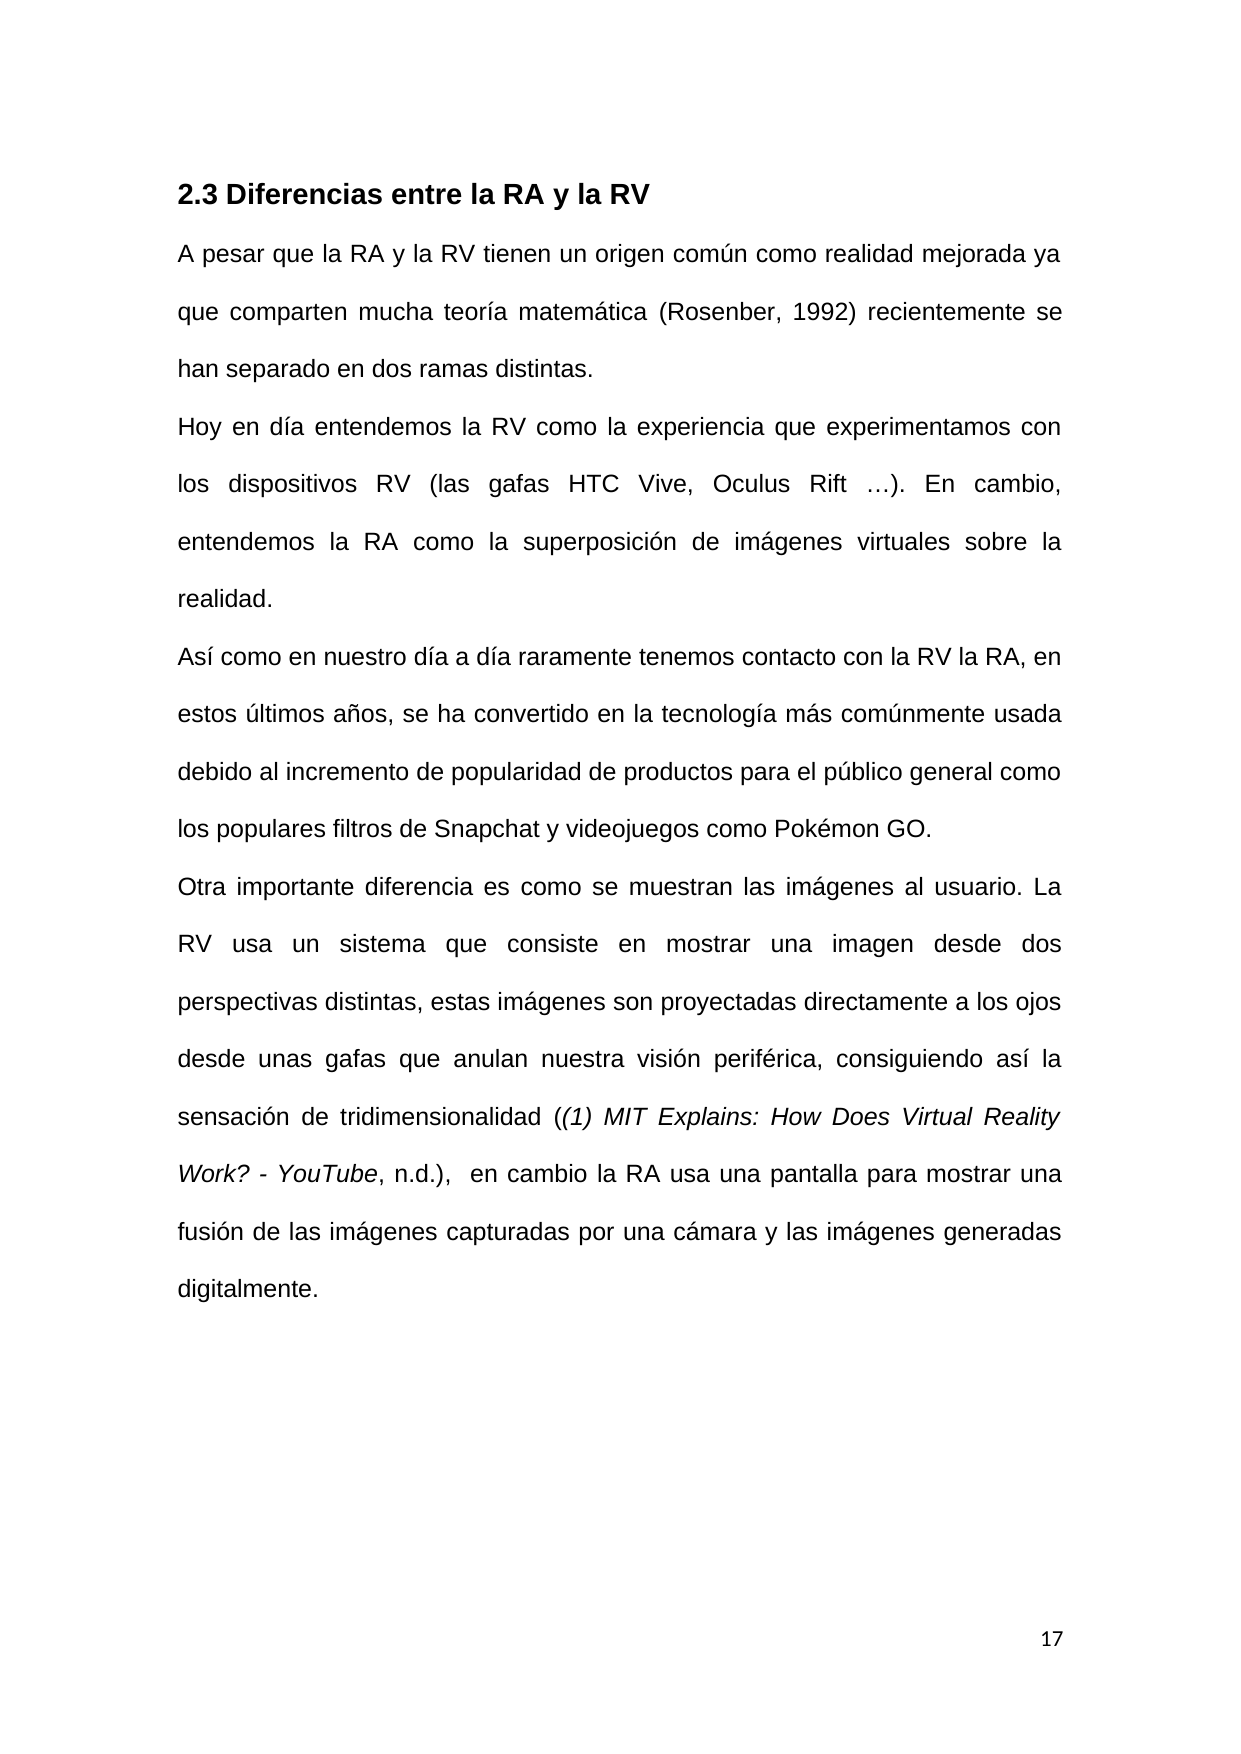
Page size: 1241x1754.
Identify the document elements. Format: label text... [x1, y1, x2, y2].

text Así como en nuestro día a día raramente tenemos contacto con la RV la RA, en estos últimos años, se ha convertido en la tecnología más comúnmente usada debido al incremento de popularidad de productos para el público general como los populares filtros de Snapchat y videojuegos como Pokémon GO. [177, 642, 1063, 843]
subtitle 2.3 Diferencias entre la RA y la RV [177, 177, 1063, 210]
text Otra importante diferencia es como se muestran las imágenes al usuario. La RV usa un sistema que consiste en mostrar una imagen desde dos perspectivas distintas, estas imágenes son proyectadas directamente a los ojos desde unas gafas que anulan nuestra visión periférica, consiguiendo así la sensación de tridimensionalidad ((1) MIT Explains: How Does Virtual Reality Work? - YouTube, n.d.), en cambio la RA usa una pantalla para mostrar una fusión de las imágenes capturadas por una cámara y las imágenes generadas digitalmente. [177, 872, 1063, 1303]
text Hoy en día entendemos la RV como la experiencia que experimentamos con los dispositivos RV (las gafas HTC Vive, Oculus Rift …). En cambio, entendemos la RA como la superposición de imágenes virtuales sobre la realidad. [177, 412, 1063, 613]
text A pesar que la RA y la RV tienen un origen común como realidad mejorada ya que comparten mucha teoría matemática (Rosenber, 1992) recientemente se han separado en dos ramas distintas. [177, 239, 1063, 383]
